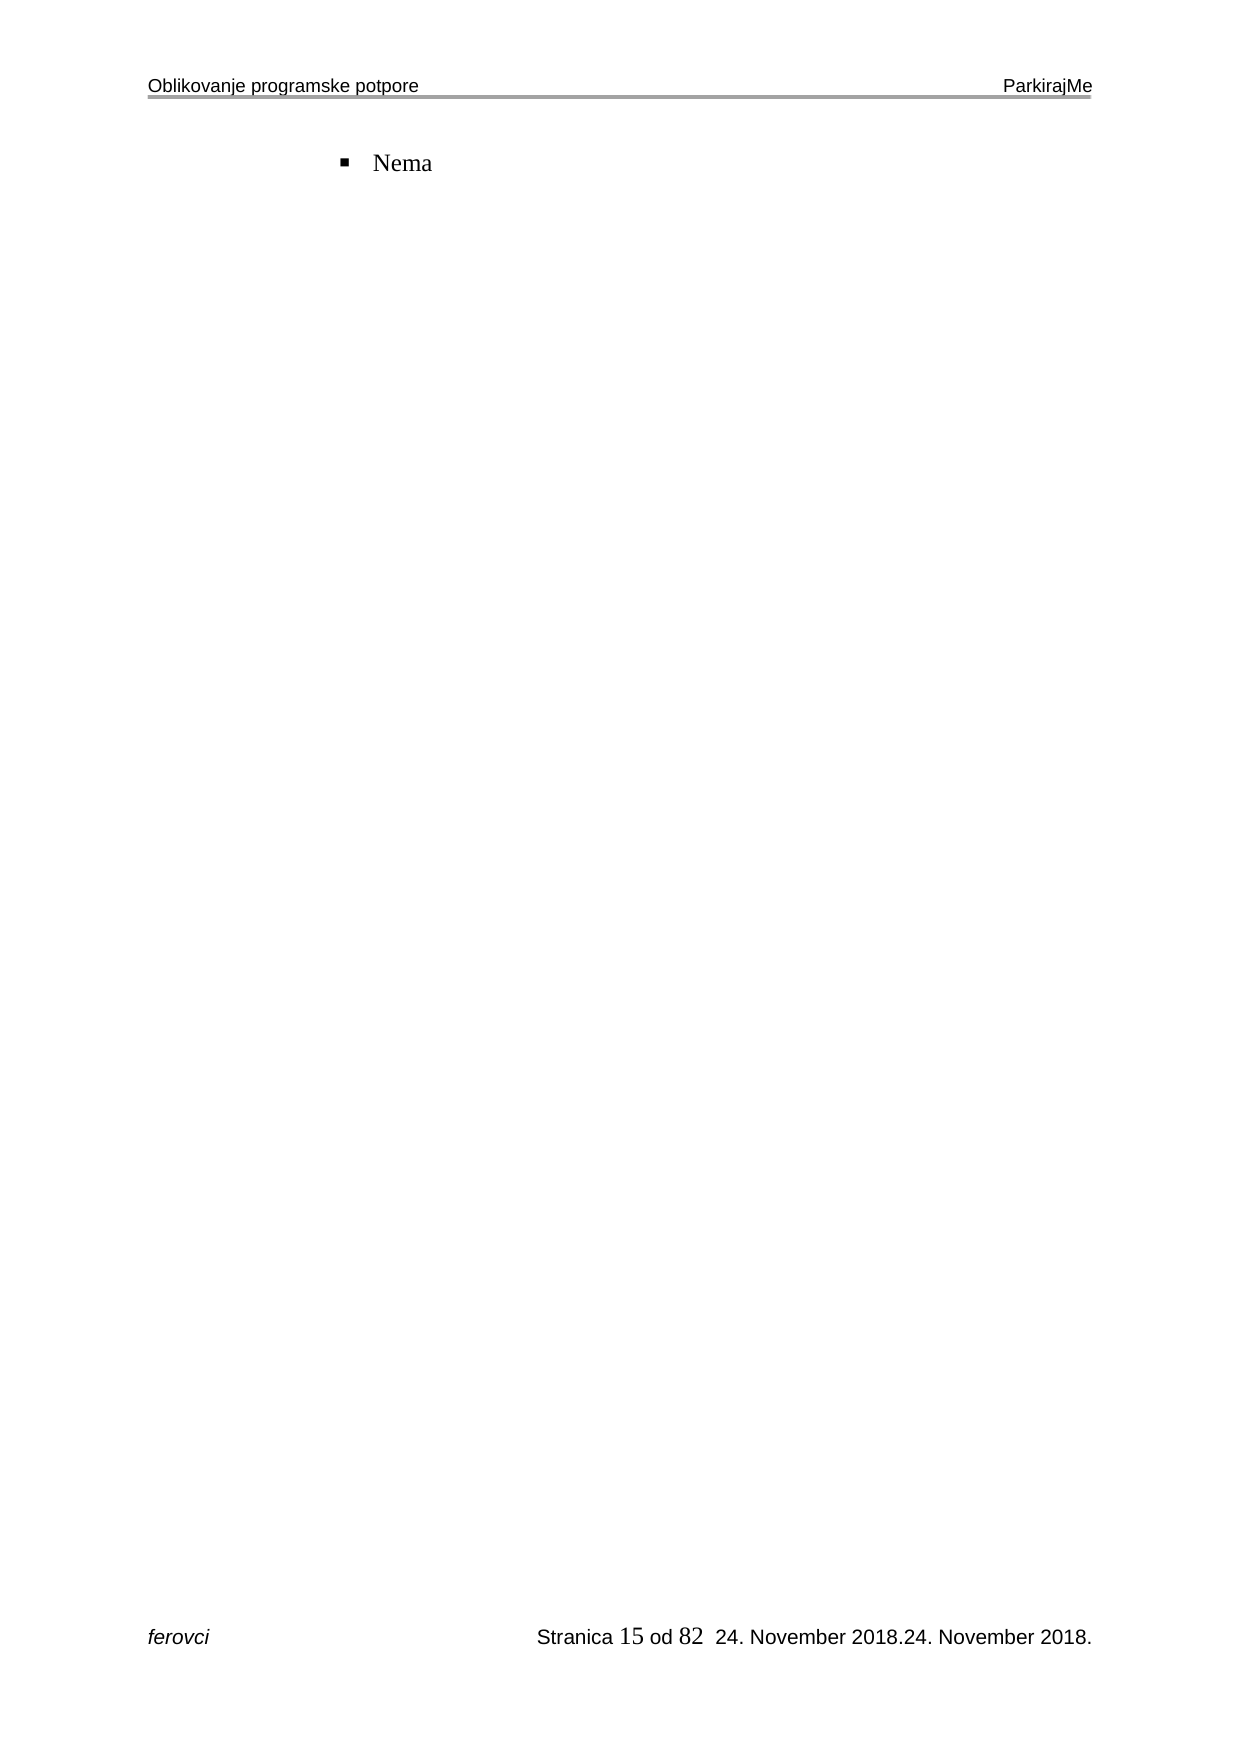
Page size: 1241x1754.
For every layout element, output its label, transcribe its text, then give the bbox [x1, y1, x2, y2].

picture [147, 95, 1092, 99]
list Nema [335, 148, 1093, 176]
